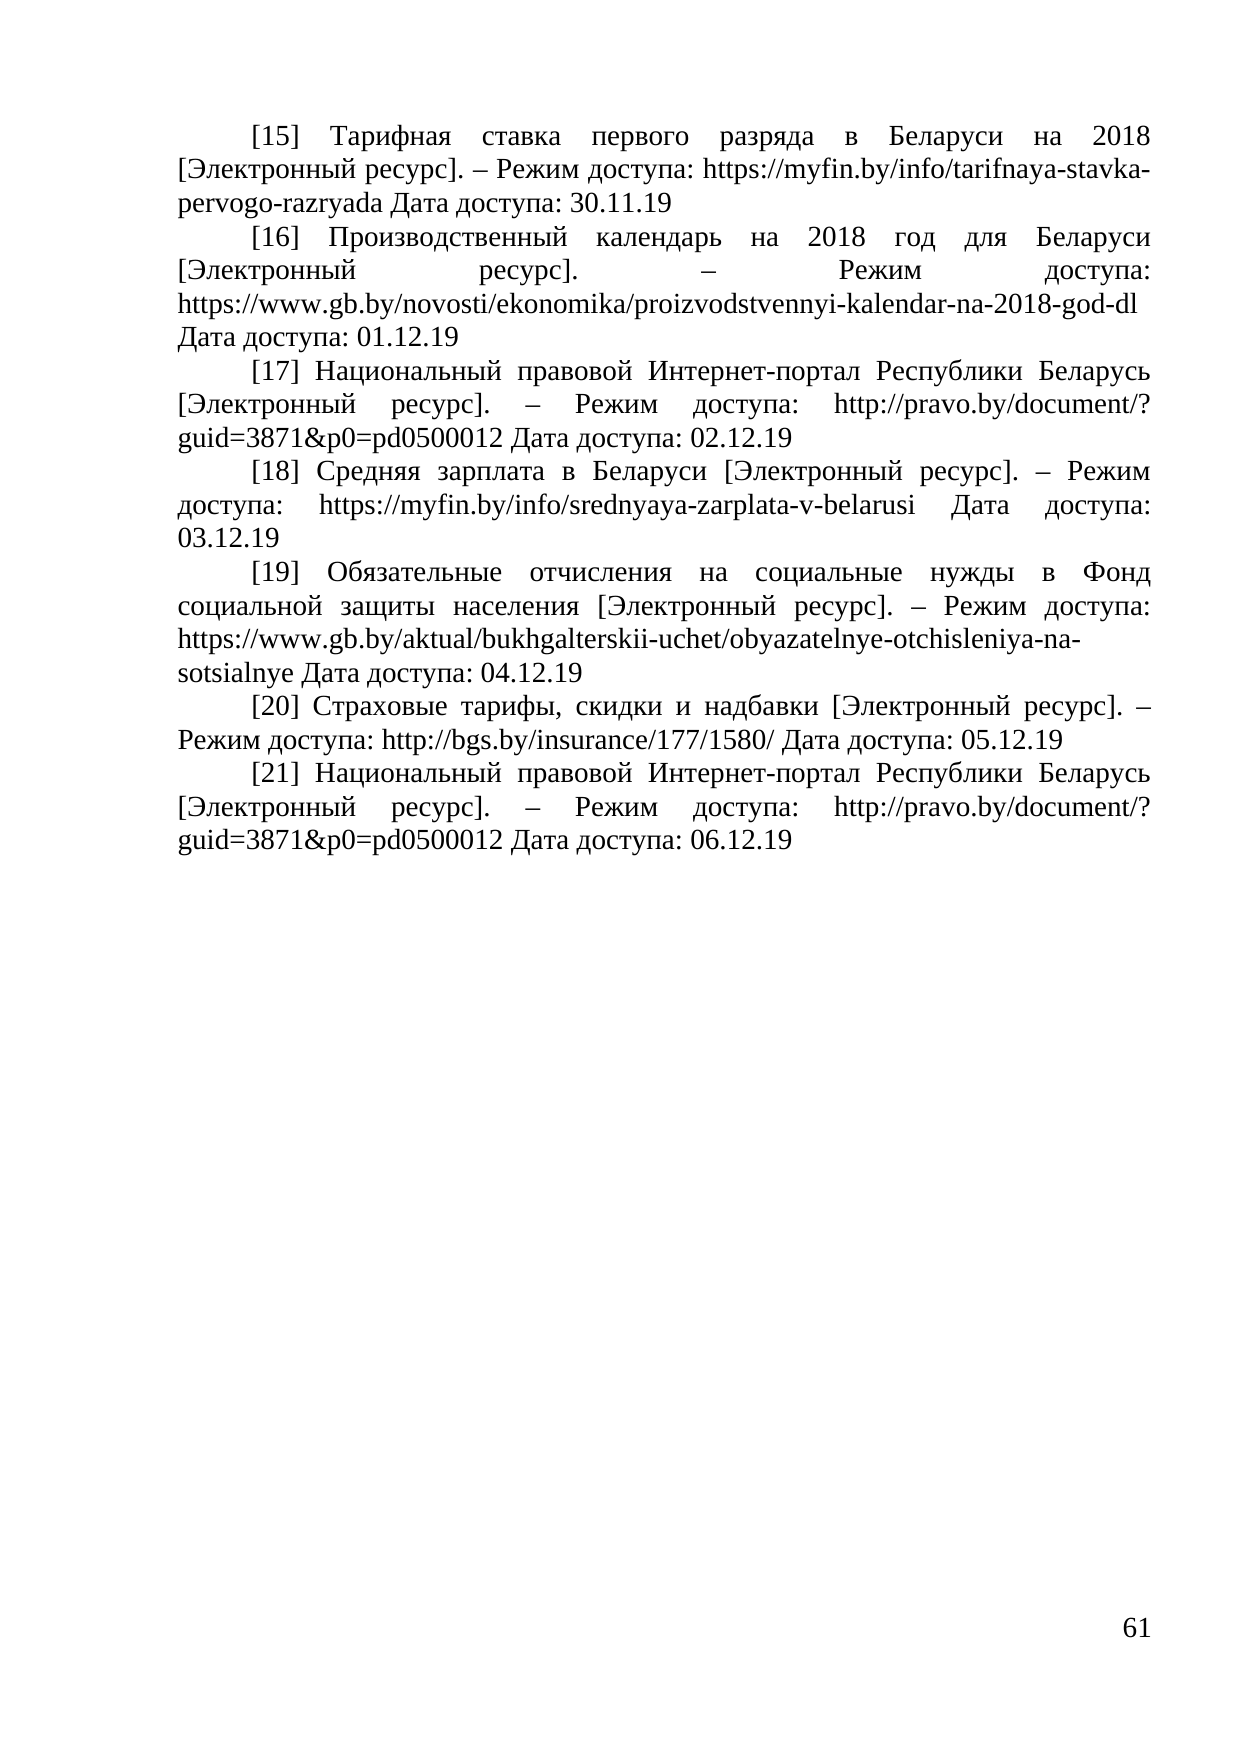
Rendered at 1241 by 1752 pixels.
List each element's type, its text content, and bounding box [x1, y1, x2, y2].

text [16] Производственный календарь на 2018 год для Беларуси [Электронный ресурс]. ‒ Режим доступа: https://www.gb.by/novosti/ekonomika/proizvodstvennyi-kalendar-na-2018-god-dl Дата доступа: 01.12.19 [177, 219, 1152, 353]
text [19] Обязательные отчисления на социальные нужды в Фонд социальной защиты населения [Электронный ресурс]. ‒ Режим доступа: https://www.gb.by/aktual/bukhgalterskii-uchet/obyazatelnye-otchisleniya-na-sotsialnye Дата доступа: 04.12.19 [177, 554, 1152, 688]
text [17] Национальный правовой Интернет-портал Республики Беларусь [Электронный ресурс]. ‒ Режим доступа: http://pravo.by/document/?guid=3871&p0=pd0500012 Дата доступа: 02.12.19 [177, 353, 1152, 453]
text [20] Страховые тарифы, скидки и надбавки [Электронный ресурс]. ‒ Режим доступа: http://bgs.by/insurance/177/1580/ Дата доступа: 05.12.19 [177, 688, 1152, 755]
text [21] Национальный правовой Интернет-портал Республики Беларусь [Электронный ресурс]. ‒ Режим доступа: http://pravo.by/document/?guid=3871&p0=pd0500012 Дата доступа: 06.12.19 [177, 755, 1152, 856]
text [18] Средняя зарплата в Беларуси [Электронный ресурс]. ‒ Режим доступа: https://myfin.by/info/srednyaya-zarplata-v-belarusi Дата доступа: 03.12.19 [177, 453, 1152, 554]
text [15] Тарифная ставка первого разряда в Беларуси на 2018 [Электронный ресурс]. ‒ Режим доступа: https://myfin.by/info/tarifnaya-stavka-pervogo-razryada Дата доступа: 30.11.19 [177, 118, 1152, 219]
